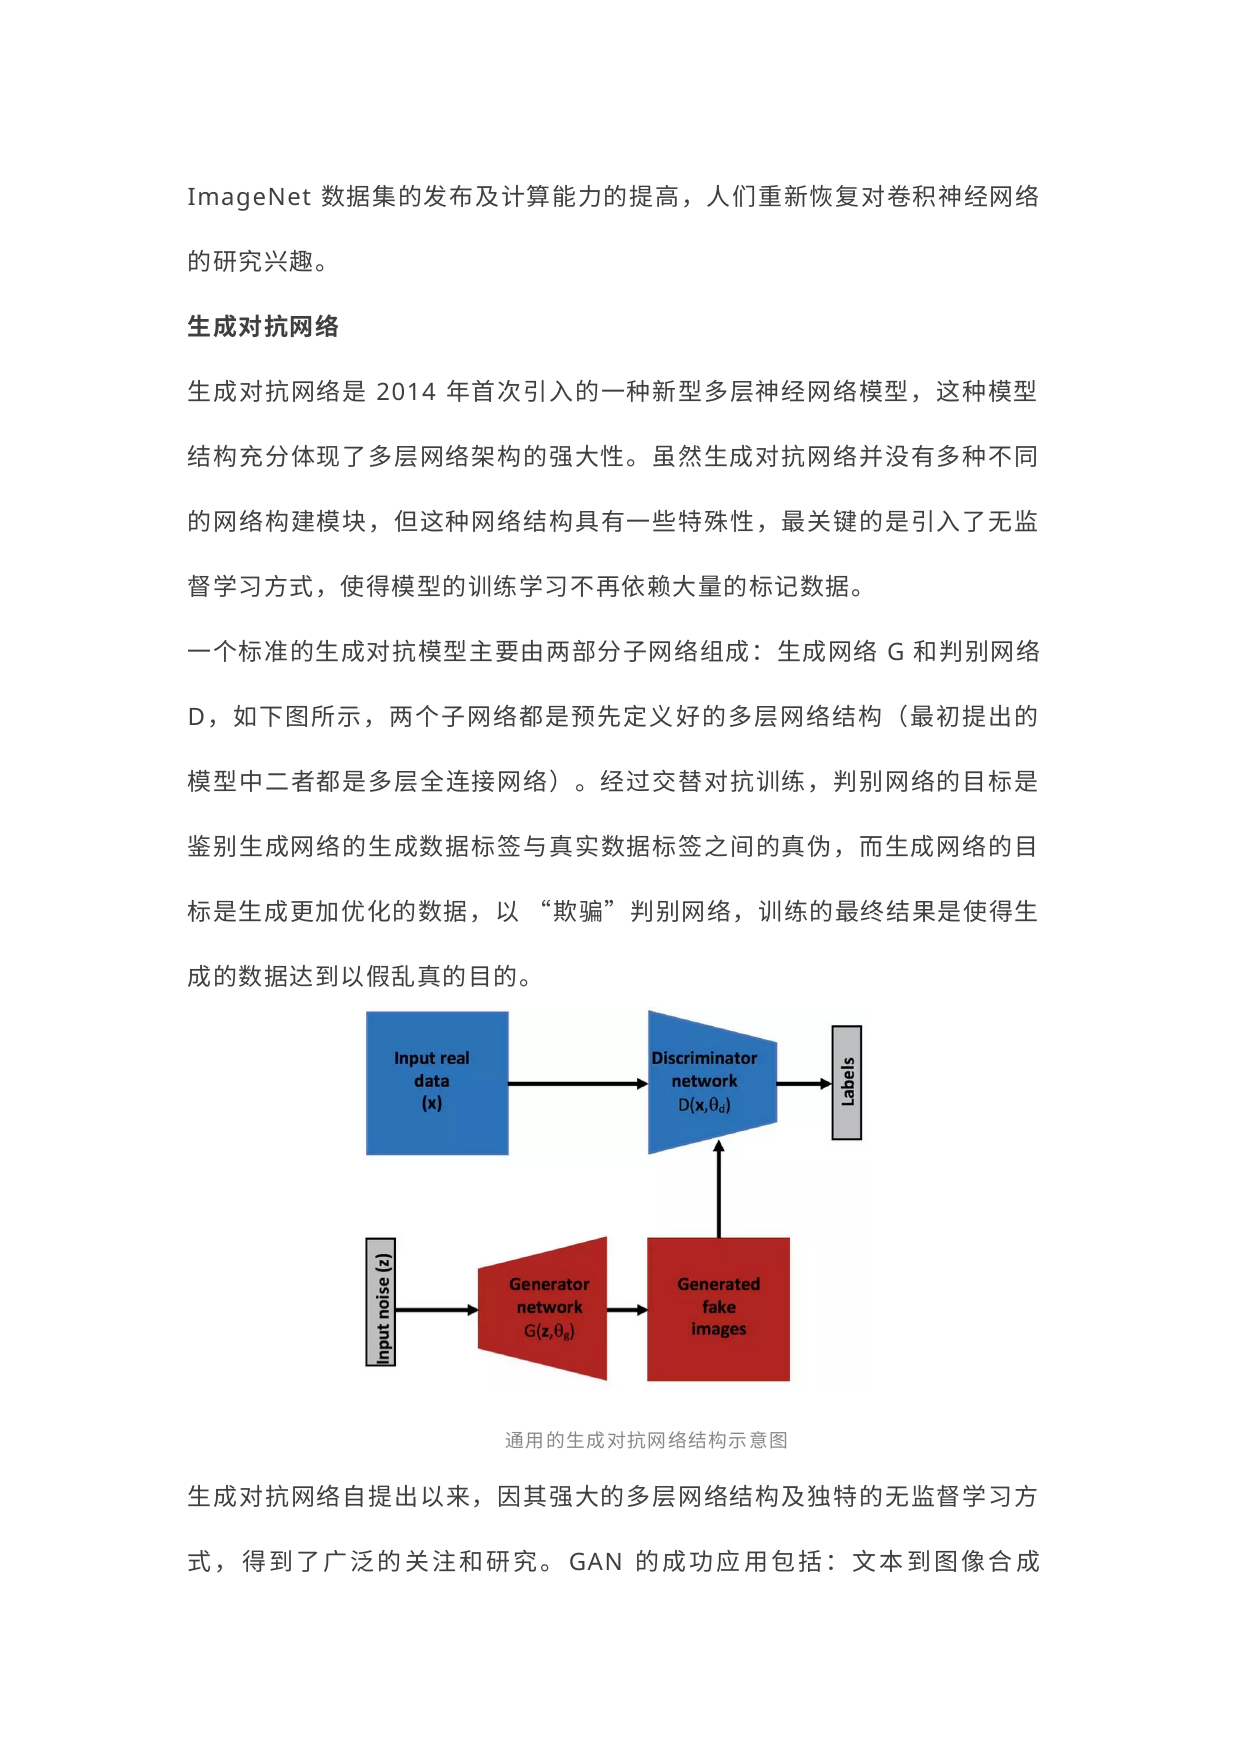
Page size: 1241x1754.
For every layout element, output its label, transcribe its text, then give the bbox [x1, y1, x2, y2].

text 一个标准的生成对抗模型主要由两部分子网络组成：生成网络 G 和判别网络 D，如下图所示，两个子网络都是预先定义好的多层网络结构（最初提出的模型中二者都是多层全连接网络）。经过交替对抗训练，判别网络的目标是鉴别生成网络的生成数据标签与真实数据标签之间的真伪，而生成网络的目标是生成更加优化的数据，以 “欺骗”判别网络，训练的最终结果是使得生成的数据达到以假乱真的目的。 [187, 617, 1040, 1007]
text ﻿﻿通用的生成对抗网络结构示意图 [200, 1397, 1040, 1462]
picture [359, 1007, 869, 1391]
text 生成对抗网络是 2014 年首次引入的一种新型多层神经网络模型，这种模型结构充分体现了多层网络架构的强大性。虽然生成对抗网络并没有多种不同的网络构建模块，但这种网络结构具有一些特殊性，最关键的是引入了无监督学习方式，使得模型的训练学习不再依赖大量的标记数据。 [187, 357, 1040, 617]
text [187, 1462, 1040, 1592]
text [187, 162, 1040, 292]
text 生成对抗网络 [187, 292, 1040, 357]
